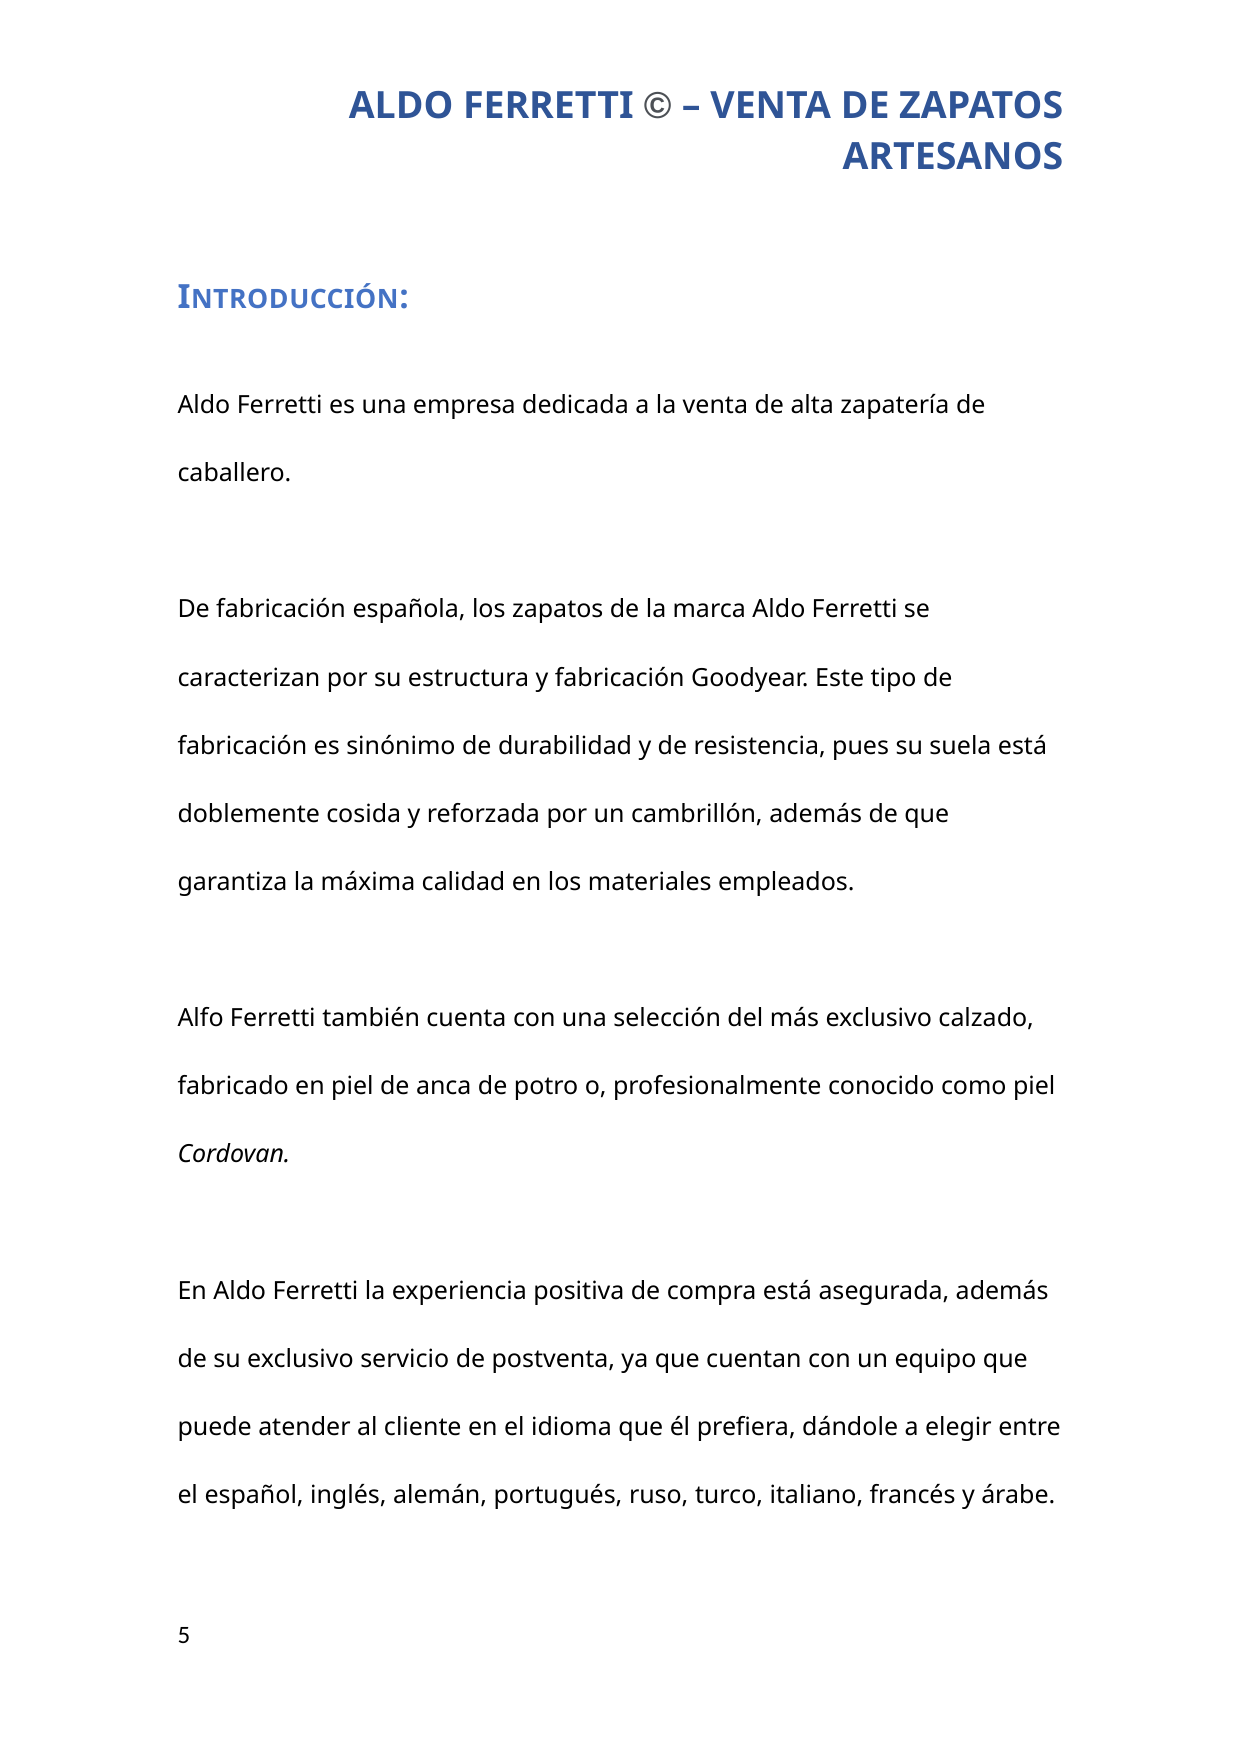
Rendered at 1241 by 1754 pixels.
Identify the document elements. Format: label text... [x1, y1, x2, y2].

text De fabricación española, los zapatos de la marca Aldo Ferretti se caracterizan por su estructura y fabricación Goodyear. Este tipo de fabricación es sinónimo de durabilidad y de resistencia, pues su suela está doblemente cosida y reforzada por un cambrillón, además de que garantiza la máxima calidad en los materiales empleados. [177, 591, 1063, 898]
text En Aldo Ferretti la experiencia positiva de compra está asegurada, además de su exclusivo servicio de postventa, ya que cuentan con un equipo que puede atender al cliente en el idioma que él prefiera, dándole a elegir entre el español, inglés, alemán, portugués, ruso, turco, italiano, francés y árabe. [177, 1272, 1063, 1511]
text Aldo Ferretti es una empresa dedicada a la venta de alta zapatería de caballero. [177, 387, 1063, 489]
subtitle Introducción: [177, 273, 1063, 318]
text Alfo Ferretti también cuenta con una selección del más exclusivo calzado, fabricado en piel de anca de potro o, profesionalmente conocido como piel Cordovan. [177, 1000, 1063, 1170]
